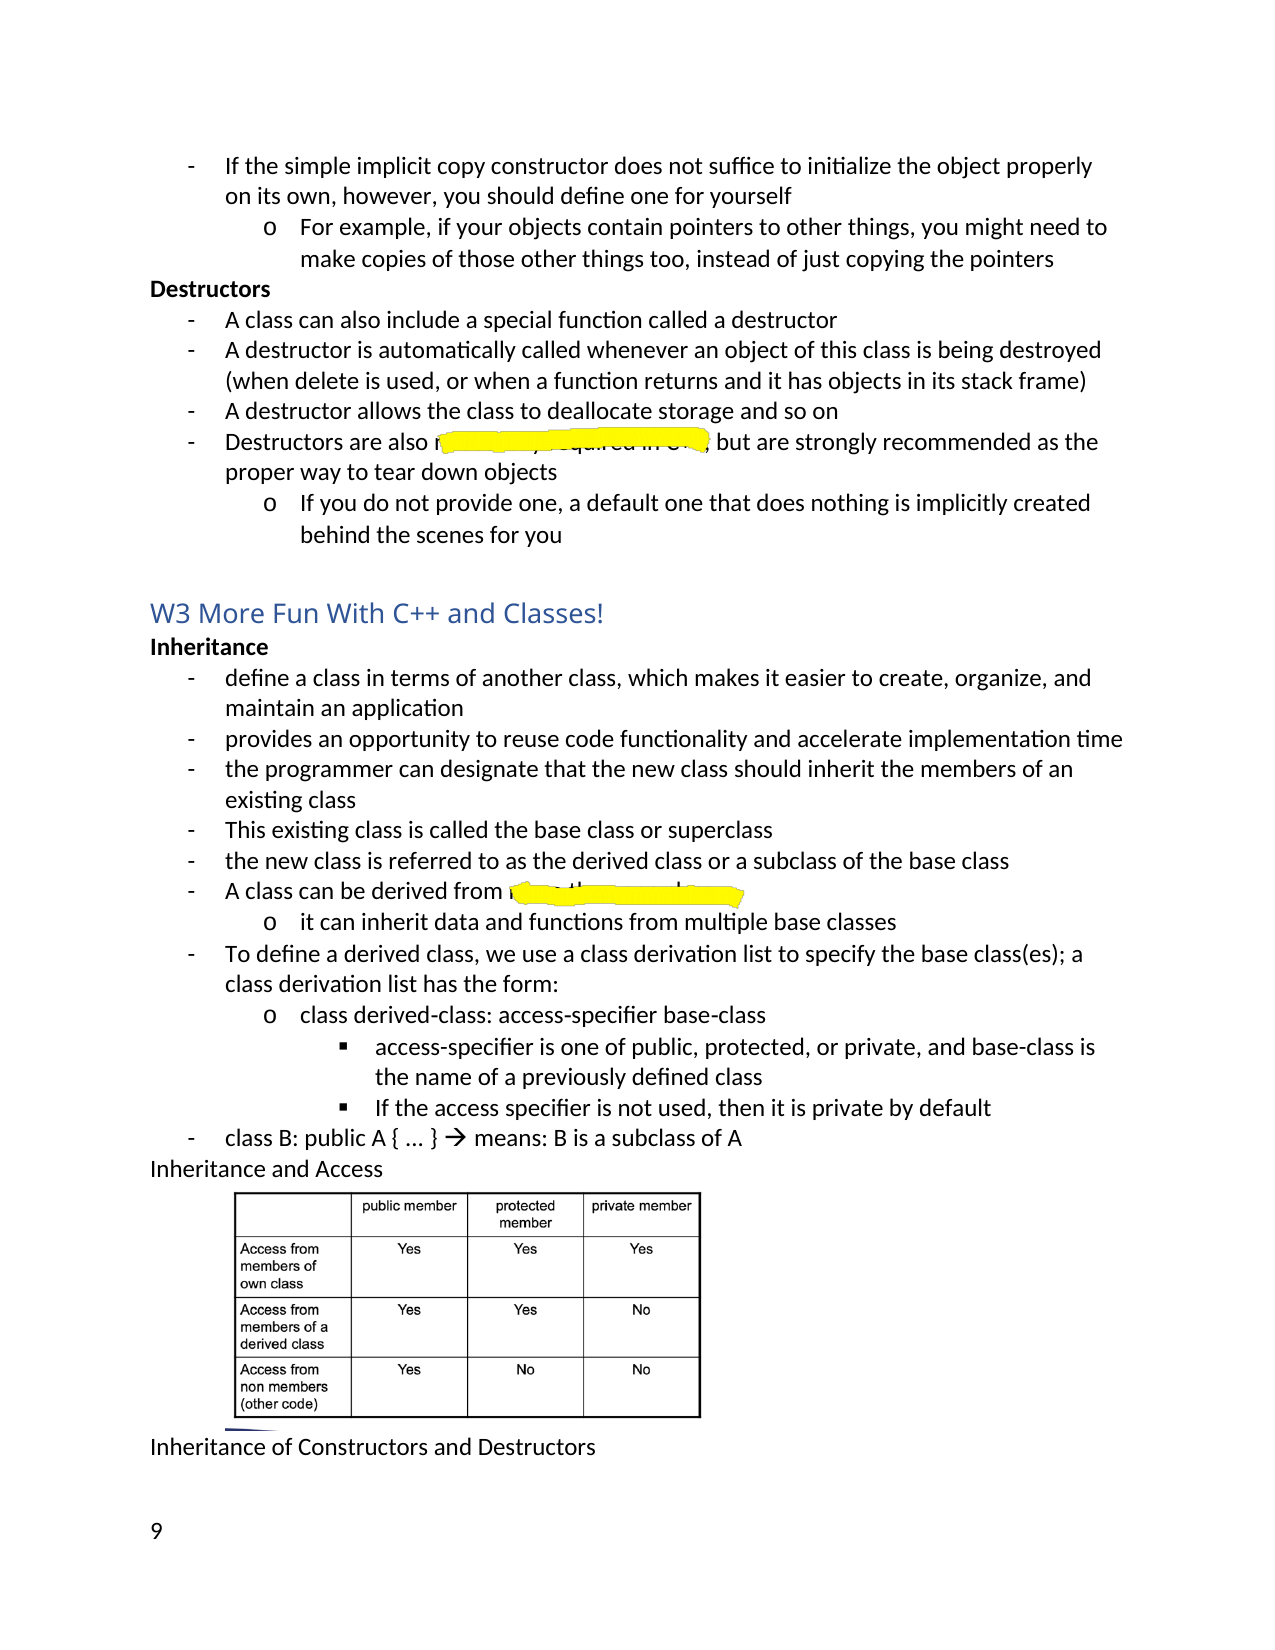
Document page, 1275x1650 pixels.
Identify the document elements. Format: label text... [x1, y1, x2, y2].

list If the access specifier is not used, then it is private by default [337, 1092, 1125, 1122]
list If you do not provide one, a default one that does nothing is implicitly created behind the scenes for you [262, 487, 1125, 549]
list access-specifier is one of public, protected, or private, and base-class is the name of a previously defined class [337, 1031, 1125, 1092]
list the programmer can designate that the new class should inherit the members of an existing class [187, 753, 1125, 814]
list it can inherit data and functions from multiple base classes [262, 906, 1125, 938]
picture [507, 879, 747, 910]
subtitle W3 More Fun With C++ and Classes! [150, 594, 1125, 631]
text Destructors [150, 273, 1125, 304]
list Destructors are also not strictly required in C++, but are strongly recommended as the proper way to tear down objects [187, 426, 1125, 487]
list the new class is referred to as the derived class or a subclass of the base class [187, 845, 1125, 876]
text Inheritance and Access [150, 1153, 1125, 1183]
text Inheritance [150, 631, 1125, 662]
picture [225, 1183, 716, 1431]
list class derived‐class: access‐specifier base‐class [262, 999, 1125, 1031]
picture [435, 426, 715, 458]
list This existing class is called the base class or superclass [187, 814, 1125, 845]
list A class can also include a special function called a destructor [187, 304, 1125, 334]
list class B: public A { ... } means: B is a subclass of A [187, 1122, 1125, 1153]
list A class can be derived from more than one class [187, 876, 1125, 906]
list If the simple implicit copy constructor does not suffice to initialize the object properly on its own, however, you should define one for yourself [187, 150, 1125, 211]
list A destructor is automatically called whenever an object of this class is being destroyed (when delete is used, or when a function returns and it has objects in its stack frame) [187, 334, 1125, 395]
list For example, if your objects contain pointers to other things, you might need to make copies of those other things too, instead of just copying the pointers [262, 211, 1125, 273]
list provides an opportunity to reuse code functionality and accelerate implementation time [187, 723, 1125, 753]
list define a class in terms of another class, which makes it easier to create, organize, and maintain an application [187, 662, 1125, 723]
list A destructor allows the class to deallocate storage and so on [187, 395, 1125, 426]
list To define a derived class, we use a class derivation list to specify the base class(es); a class derivation list has the form: [187, 938, 1125, 999]
text Inheritance of Constructors and Destructors [150, 1431, 1125, 1461]
